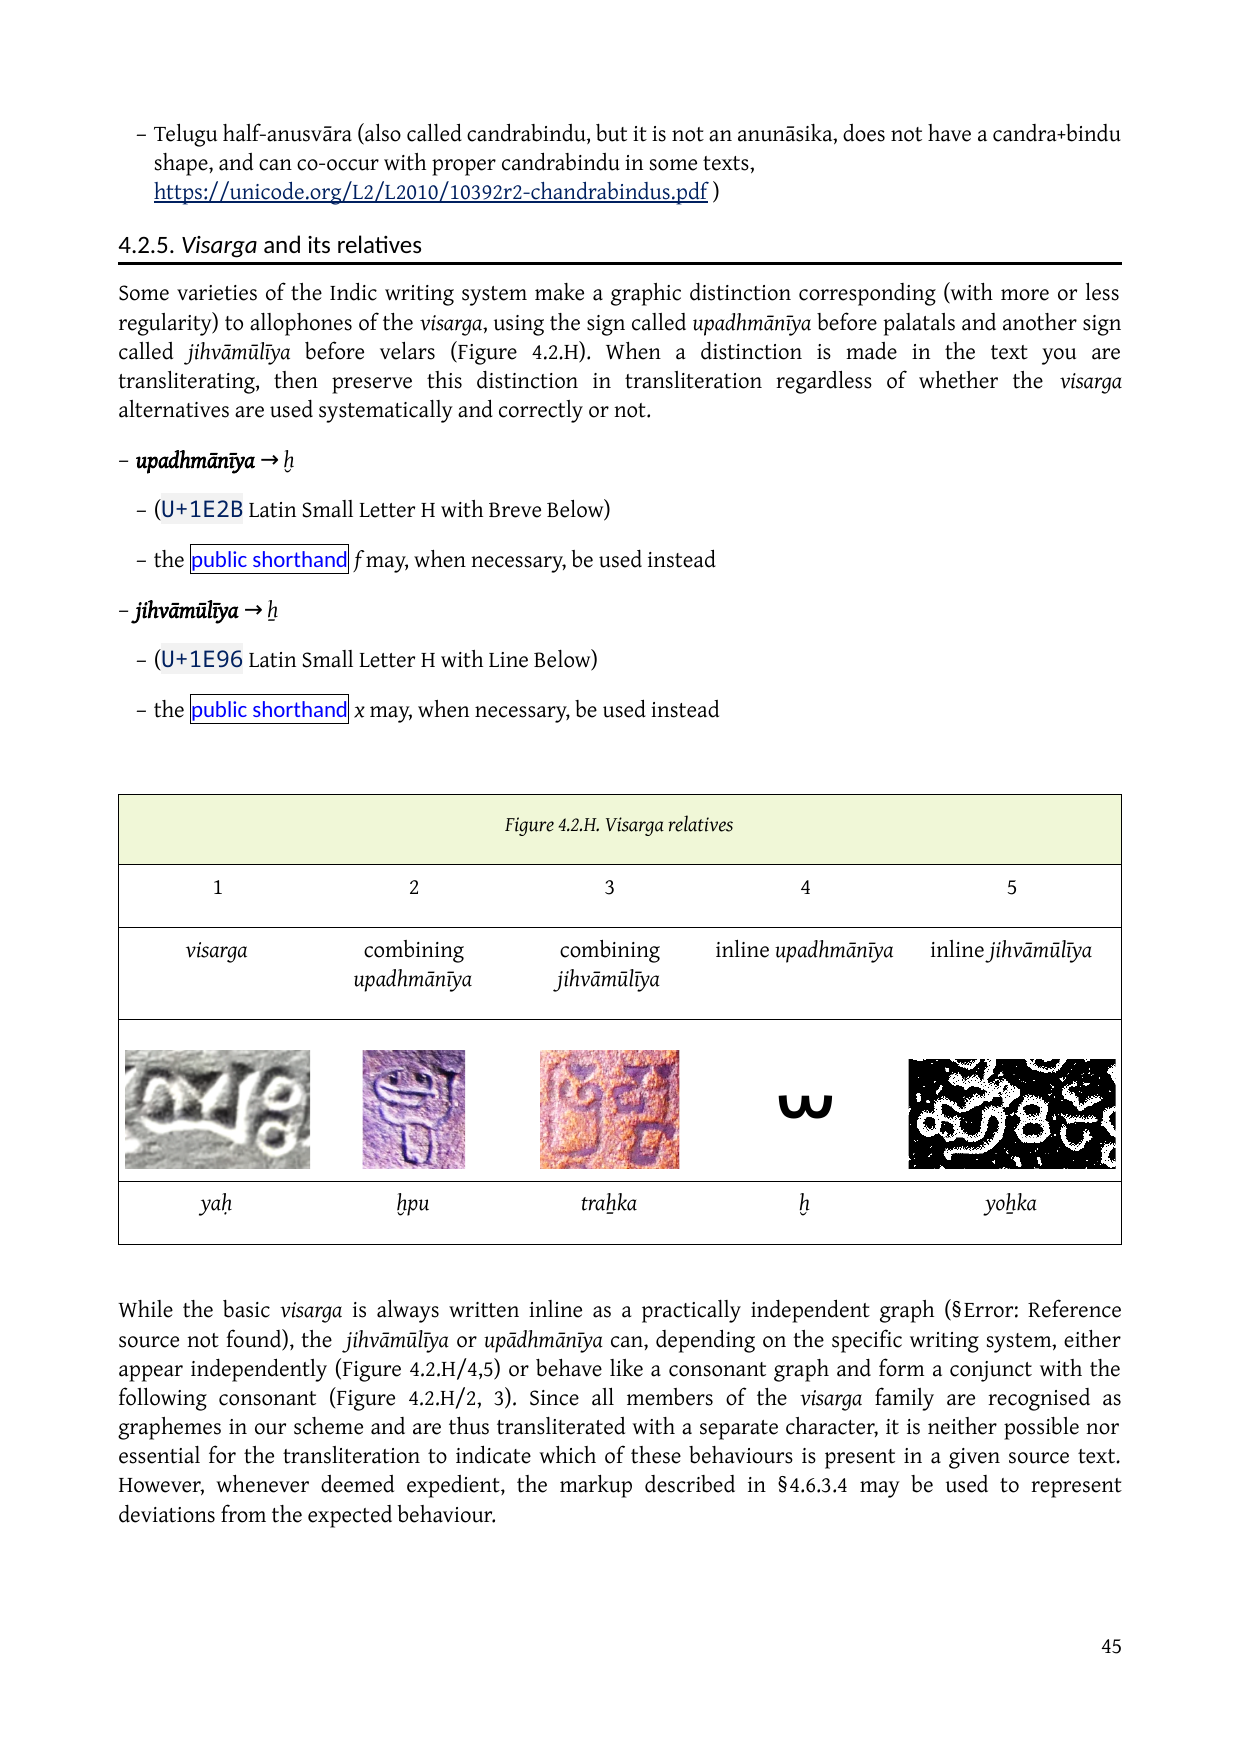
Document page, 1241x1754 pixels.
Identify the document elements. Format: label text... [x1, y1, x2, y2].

list upadhmānīya → ḫ [118, 444, 1122, 473]
table_header Figure 4.2.C. Visarga relatives [119, 795, 1121, 864]
picture [362, 1050, 465, 1169]
table_cell ḫ [709, 1182, 902, 1243]
table_cell [903, 1020, 1121, 1181]
picture [540, 1050, 680, 1169]
table_cell inline jihvāmūlīya [903, 928, 1121, 1019]
table_cell traẖka [511, 1182, 708, 1243]
table_cell [316, 1020, 511, 1181]
table_cell 3 [511, 865, 708, 927]
picture [908, 1059, 1116, 1169]
table_cell [511, 1020, 708, 1181]
table_cell ᳶ [709, 1020, 902, 1181]
list (U+1E2B Latin Small Letter H with Breve Below) [243, 494, 1122, 523]
list the public shorthand f may, when necessary, be used instead [191, 545, 348, 573]
text Some varieties of the Indic writing system make a graphic distinction corresponding (with more or less regularity) to allophones of the visarga, using the sign called upadhmānīya before palatals and another sign called jihvāmūlīya before velars (Figure 4.2.C). When a distinction is made in the text you are transliterating, then preserve this distinction in transliteration regardless of whether the visarga alternatives are used systematically and correctly or not. [118, 277, 1122, 423]
list (U+1E96 Latin Small Letter H with Line Below) [243, 644, 1122, 673]
table_cell 5 [903, 865, 1121, 927]
table_cell combining upadhmānīya [316, 928, 511, 1019]
list jihvāmūlīya → ẖ [118, 594, 1122, 623]
list the public shorthand x may, when necessary, be used instead [349, 694, 1122, 723]
list Telugu half-anusvāra (also called candrabindu, but it is not an anunāsika, does not have a candra+bindu shape, and can co-occur with proper candrabindu in some texts, https://unicode.org/L2/L2010/10392r2-chandrabindus.pdf ) [136, 118, 1122, 206]
table_cell 2 [316, 865, 511, 927]
picture [125, 1050, 311, 1169]
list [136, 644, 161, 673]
table_cell yaḥ [119, 1182, 316, 1243]
table_cell 4 [709, 865, 902, 927]
table_cell ḫpu [316, 1182, 511, 1243]
table_cell visarga [119, 928, 316, 1019]
table_cell yoẖka [903, 1182, 1121, 1243]
list the public shorthand f may, when necessary, be used instead [349, 544, 1122, 573]
table_cell inline upadhmānīya [709, 928, 902, 1019]
subtitle Visarga and its relatives [118, 226, 1122, 262]
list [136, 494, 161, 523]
table_cell combining jihvāmūlīya [511, 928, 708, 1019]
table_cell [119, 1020, 316, 1181]
table_cell 1 [119, 865, 316, 927]
list the public shorthand x may, when necessary, be used instead [191, 695, 348, 723]
